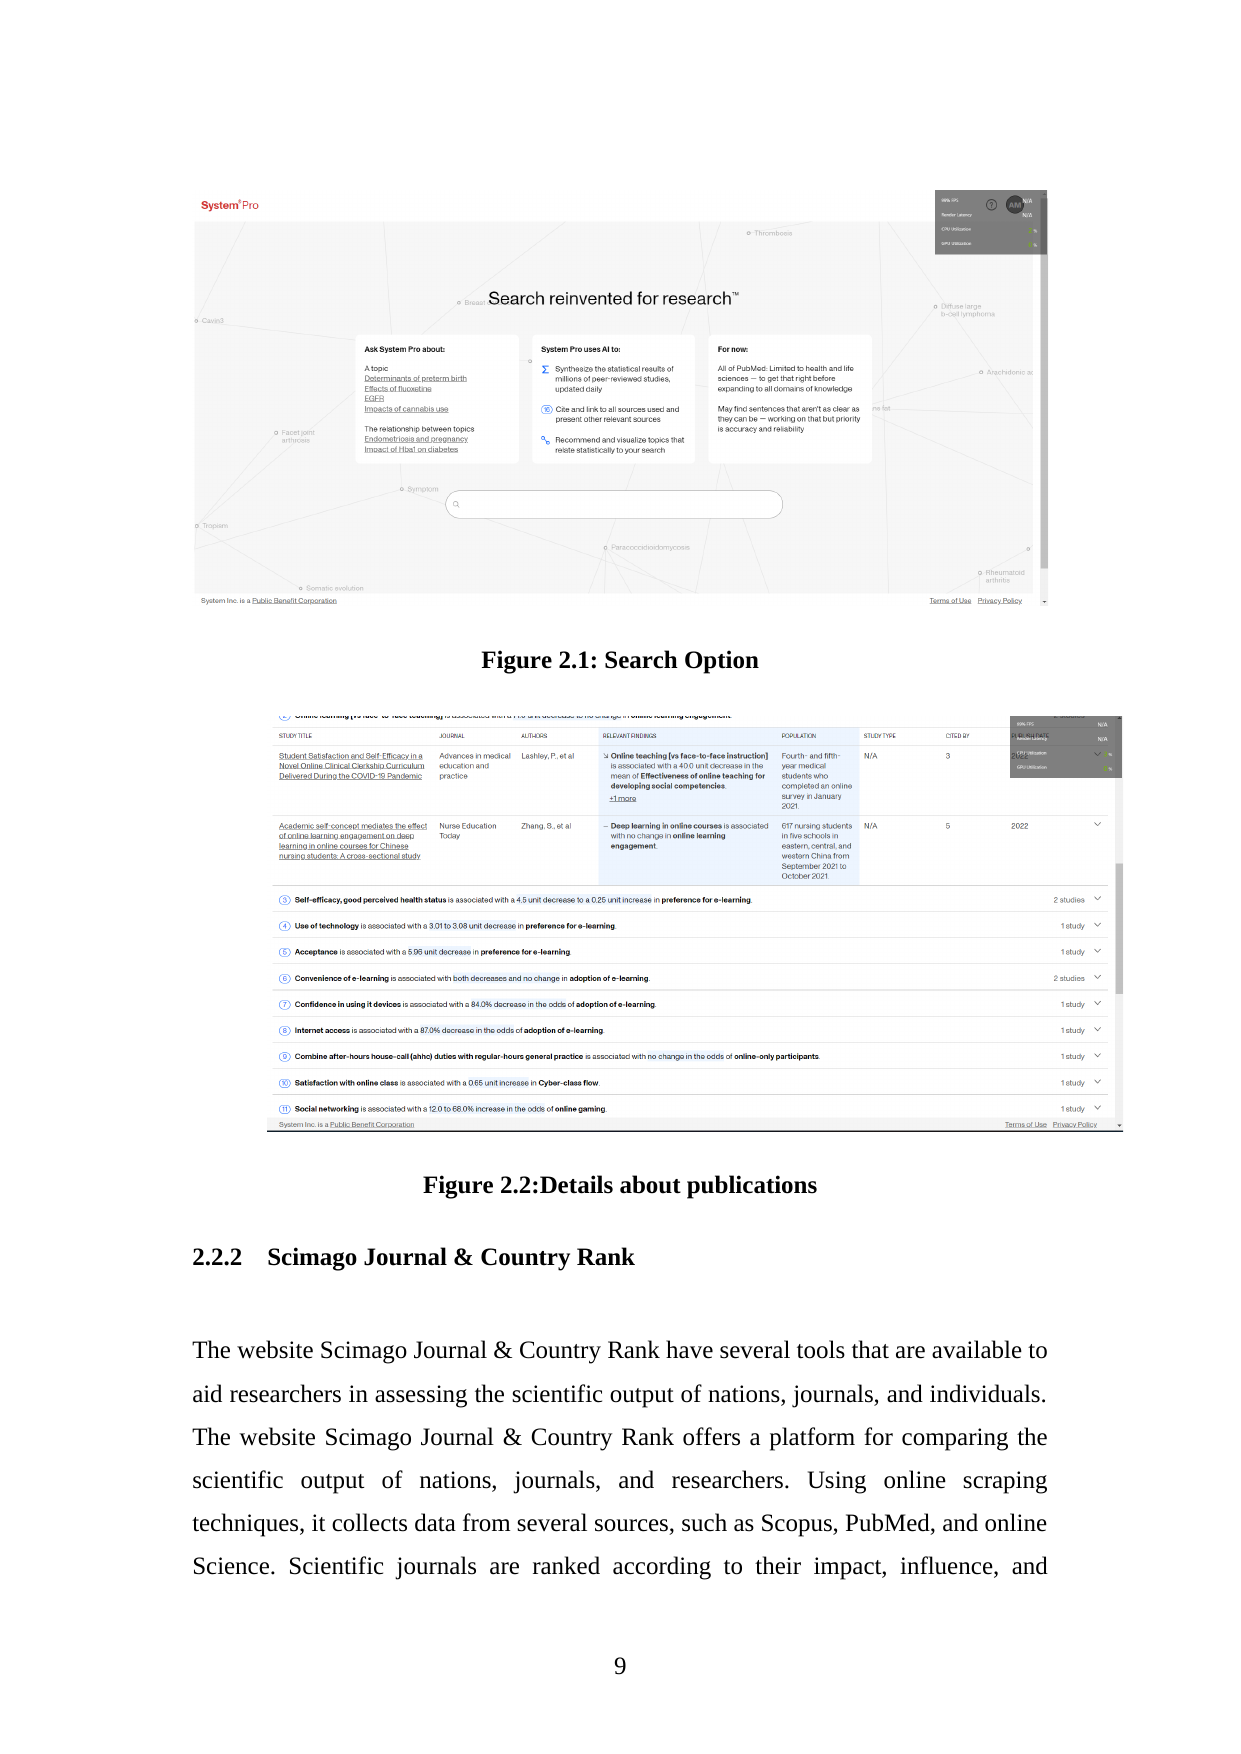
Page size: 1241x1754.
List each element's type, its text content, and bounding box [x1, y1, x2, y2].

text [192, 1336, 1048, 1580]
picture [267, 716, 1124, 1132]
picture [192, 190, 1049, 606]
text Figure 2.1: Search Option [192, 645, 1048, 673]
subtitle Scimago Journal & Country Rank [192, 1242, 1048, 1271]
text Figure 2.2:Details about publications [192, 1171, 1048, 1199]
